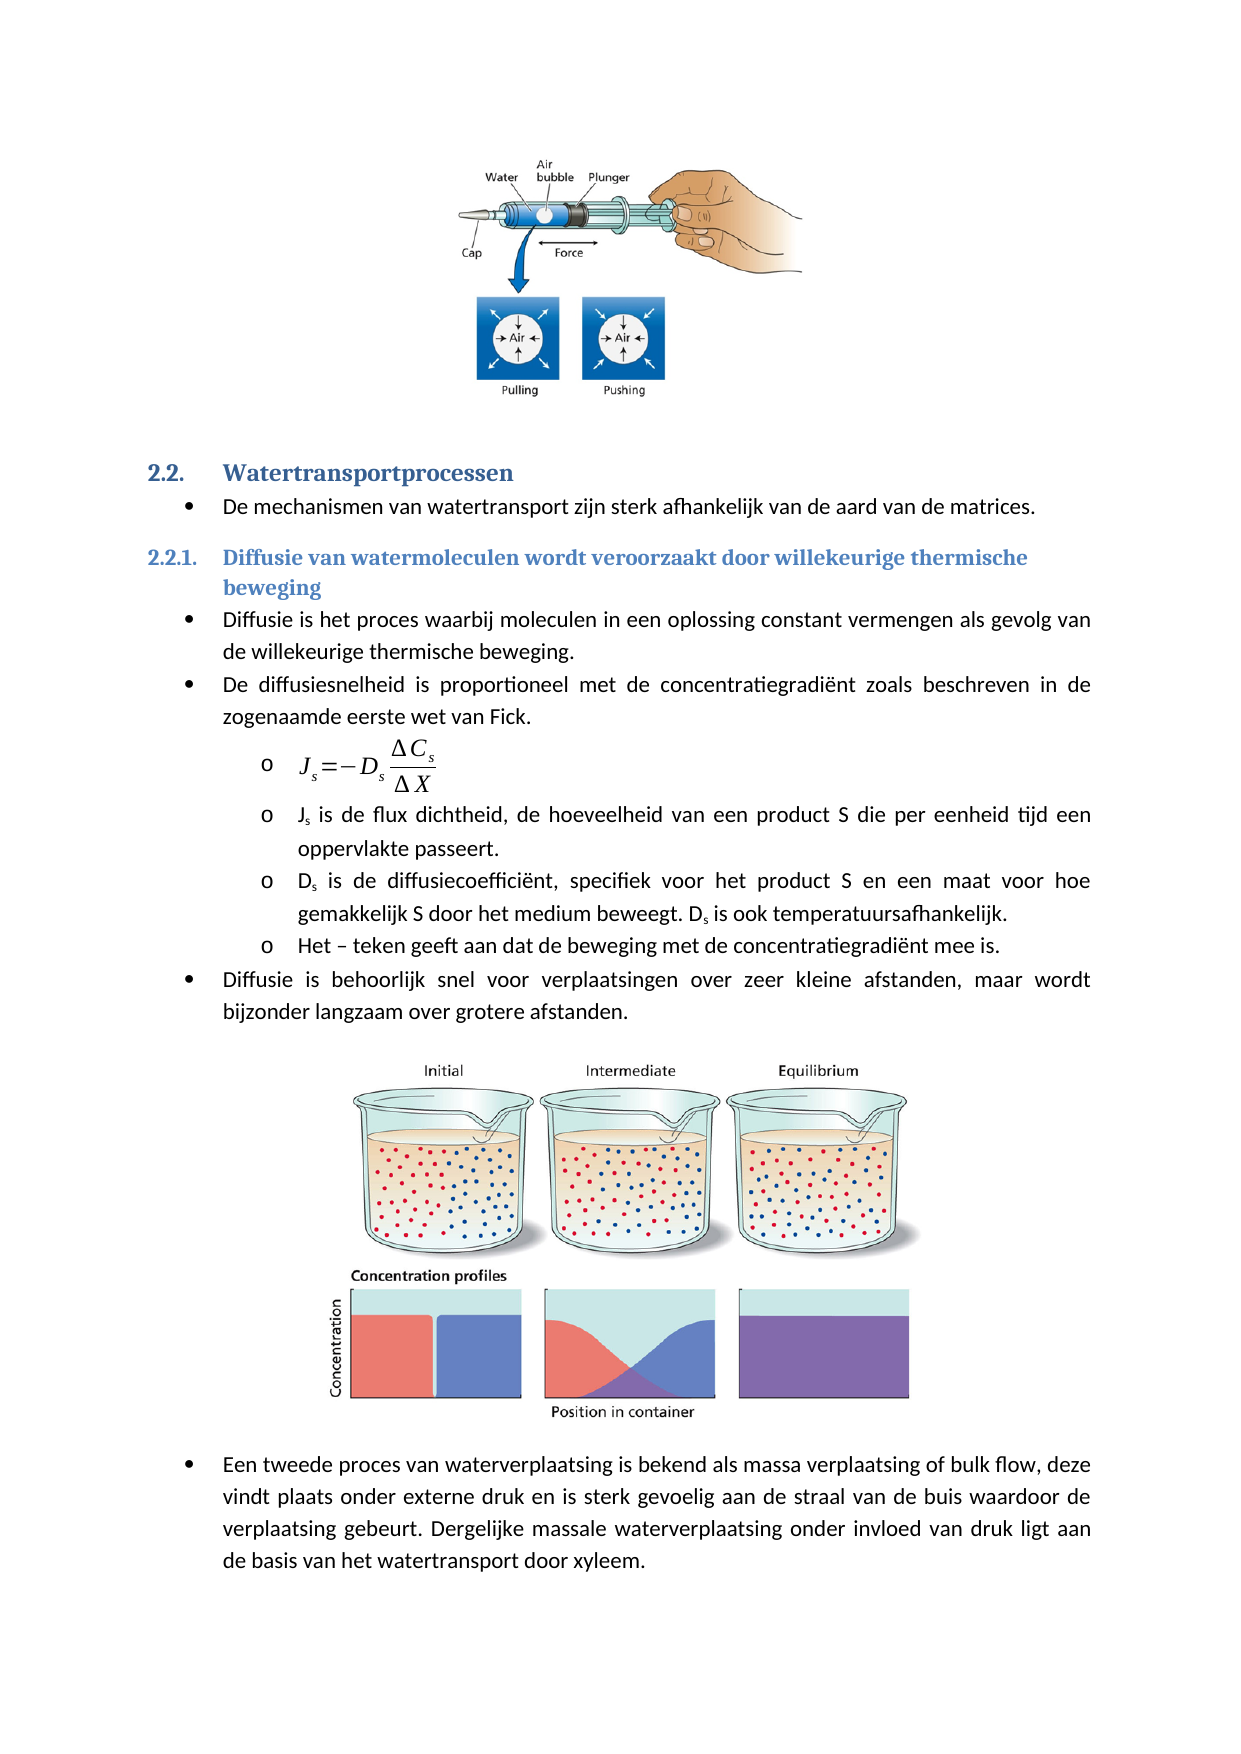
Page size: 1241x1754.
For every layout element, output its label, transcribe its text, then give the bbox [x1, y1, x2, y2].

list Een tweede proces van waterverplaatsing is bekend als massa verplaatsing of bulk flow, deze vindt plaats onder externe druk en is sterk gevoelig aan de straal van de buis waardoor de verplaatsing gebeurt. Dergelijke massale waterverplaatsing onder invloed van druk ligt aan de basis van het watertransport door xyleem. [185, 1450, 1093, 1574]
list De diffusiesnelheid is proportioneel met de concentratiegradiënt zoals beschreven in de zogenaamde eerste wet van Fick. [185, 670, 1093, 730]
list Js is de flux dichtheid, de hoeveelheid van een product S die per eenheid tijd een oppervlakte passeert. [260, 801, 1093, 862]
list De mechanismen van watertransport zijn sterk afhankelijk van de aard van de matrices. [185, 492, 1093, 520]
list Diffusie is behoorlijk snel voor verplaatsingen over zeer kleine afstanden, maar wordt bijzonder langzaam over grotere afstanden. [185, 965, 1093, 1025]
picture [317, 1050, 923, 1425]
list Ds is de diffusiecoefficiënt, specifiek voor het product S en een maat voor hoe gemakkelijk S door het medium beweegt. Ds is ook temperatuursafhankelijk. [260, 866, 1093, 927]
list Diffusie is het proces waarbij moleculen in een oplossing constant vermengen als gevolg van de willekeurige thermische beweging. [185, 605, 1093, 666]
subtitle Diffusie van watermoleculen wordt veroorzaakt door willekeurige thermische beweging [148, 545, 1093, 601]
list Het – teken geeft aan dat de beweging met de concentratiegradiënt mee is. [260, 932, 1093, 961]
picture [431, 147, 810, 405]
subtitle Watertransportprocessen [148, 459, 1093, 488]
